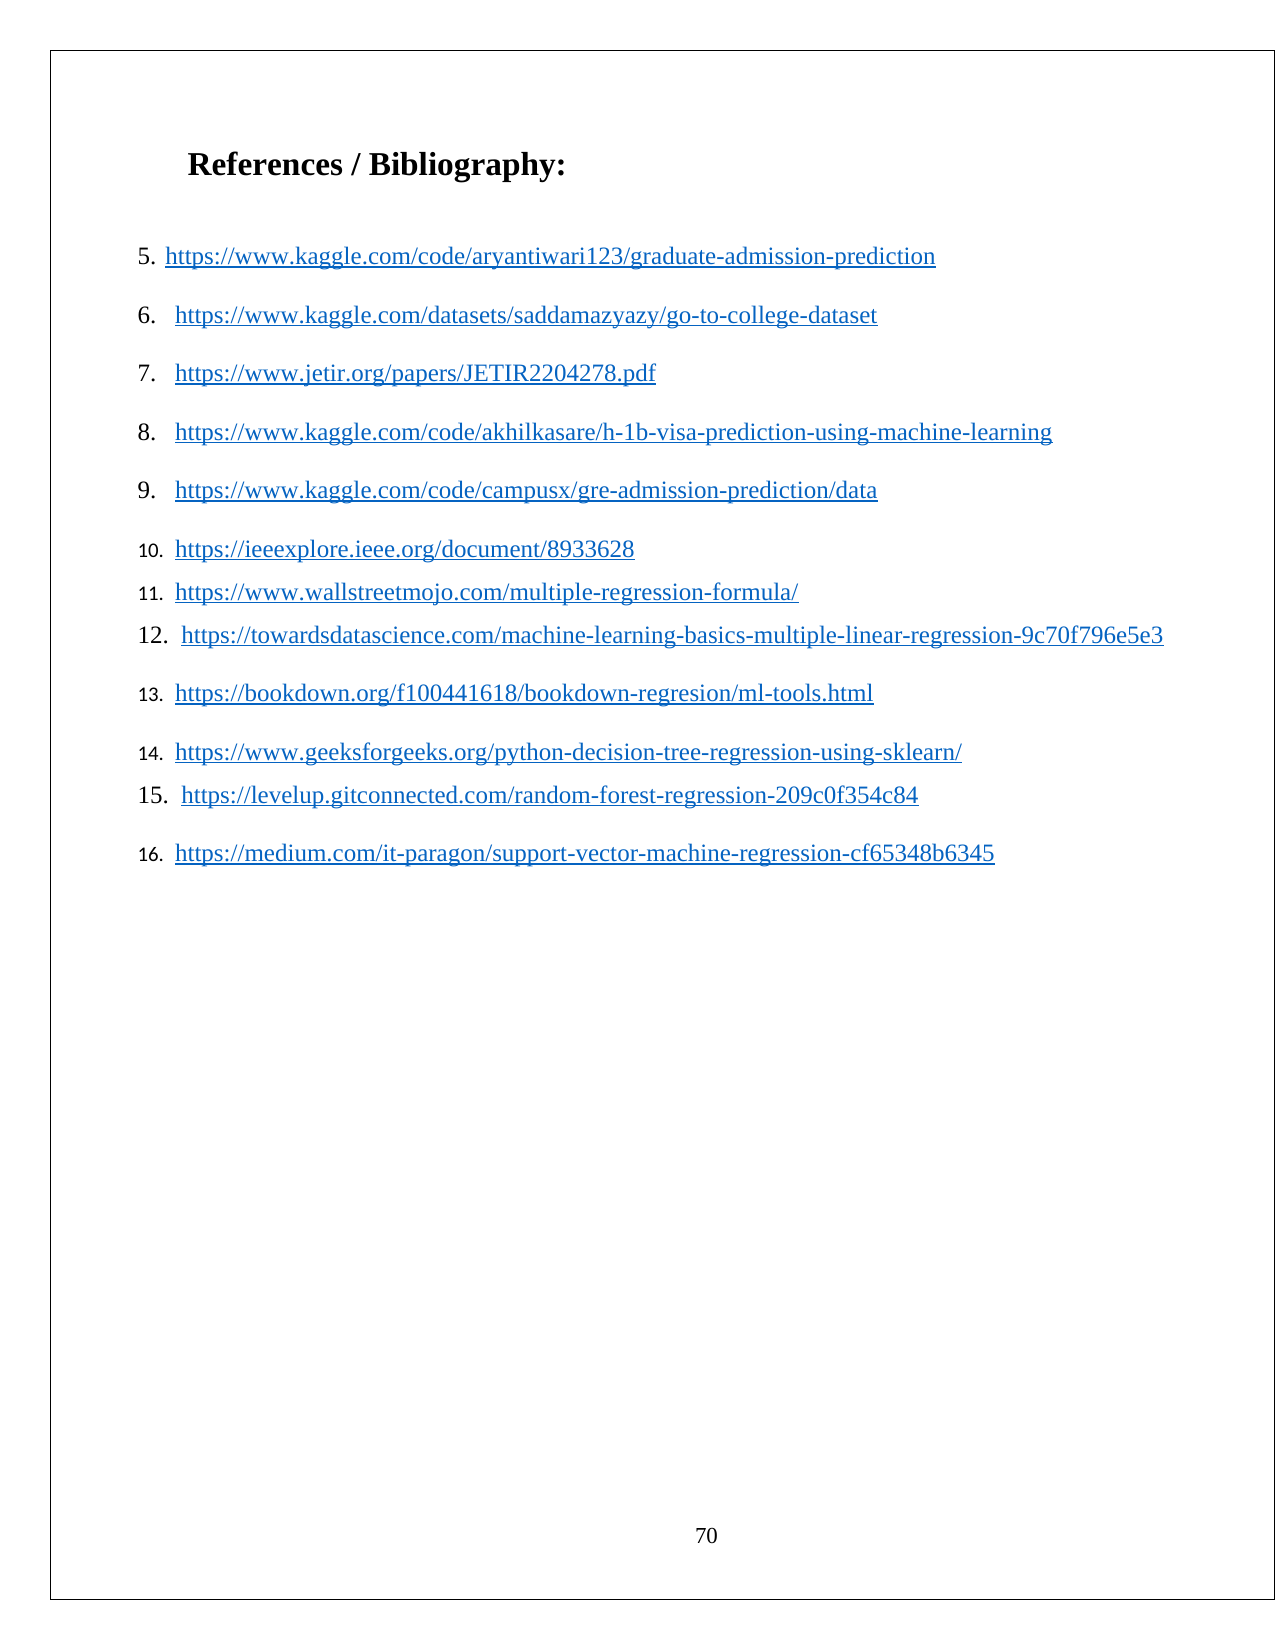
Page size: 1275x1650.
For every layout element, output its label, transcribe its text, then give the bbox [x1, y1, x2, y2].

list https://www.geeksforgeeks.org/python-decision-tree-regression-using-sklearn/ [137, 737, 1071, 766]
list https://levelup.gitconnected.com/random-forest-regression-209c0f354c84 [137, 780, 1274, 809]
list https://www.kaggle.com/code/akhilkasare/h-1b-visa-prediction-using-machine-learning [137, 417, 1071, 446]
list https://www.kaggle.com/datasets/saddamazyazy/go-to-college-dataset [137, 300, 1071, 329]
list https://medium.com/it-paragon/support-vector-machine-regression-cf65348b6345 [137, 838, 1071, 867]
list https://towardsdatascience.com/machine-learning-basics-multiple-linear-regression-9c70f796e5e3 [137, 620, 1274, 649]
list https://www.jetir.org/papers/JETIR2204278.pdf [137, 358, 1071, 387]
text References / Bibliography: [187, 144, 1071, 182]
list https://ieeexplore.ieee.org/document/8933628 [137, 534, 1071, 562]
list https://www.kaggle.com/code/aryantiwari123/graduate-admission-prediction [137, 241, 1071, 270]
list https://www.wallstreetmojo.com/multiple-regression-formula/ [137, 577, 1274, 606]
list https://www.kaggle.com/code/campusx/gre-admission-prediction/data [137, 475, 1071, 504]
list https://bookdown.org/f100441618/bookdown-regresion/ml-tools.html [137, 678, 1071, 707]
